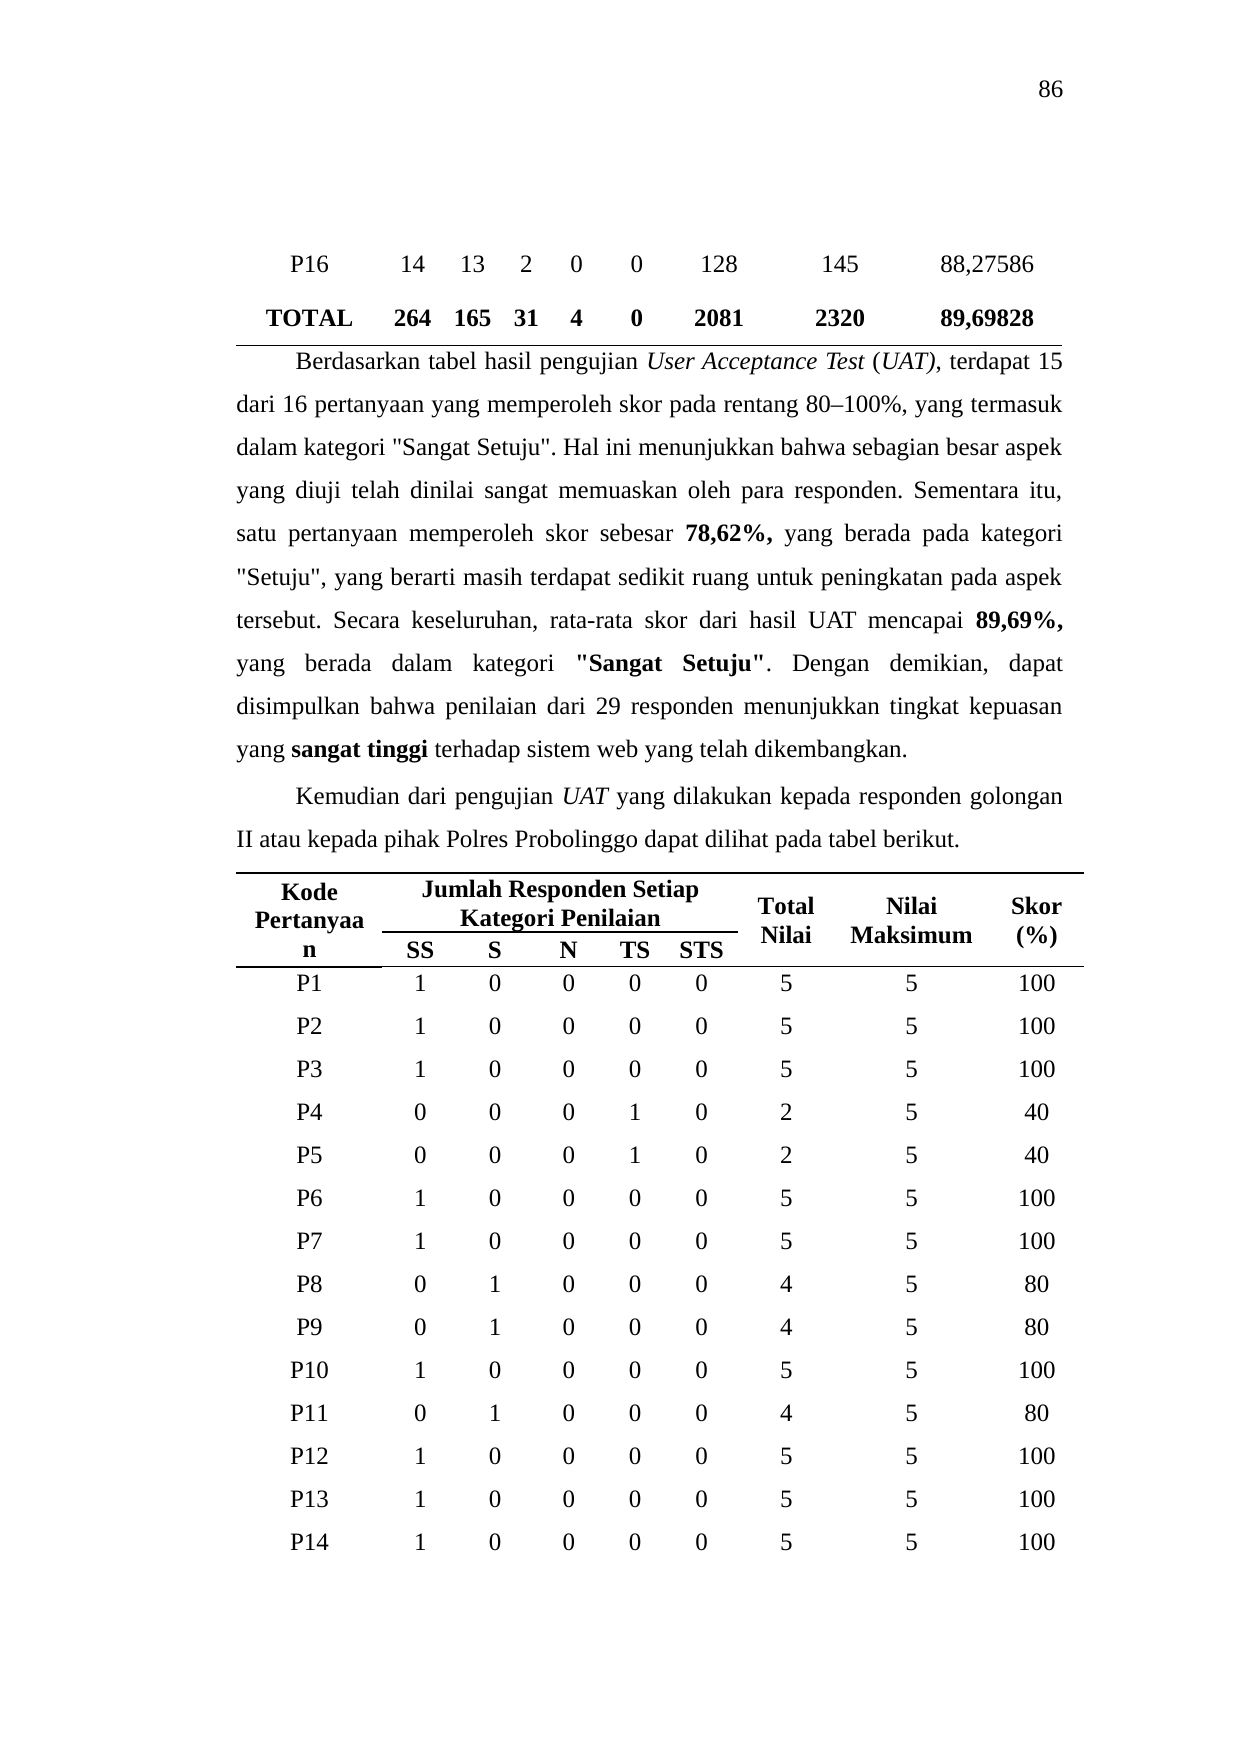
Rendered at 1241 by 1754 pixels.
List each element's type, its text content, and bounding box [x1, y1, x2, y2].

table_cell 0 [531, 1355, 605, 1398]
table_cell 0 [605, 1011, 664, 1054]
table_cell 0 [664, 1054, 738, 1097]
table_cell 5 [834, 1484, 989, 1527]
table_cell 0 [664, 1355, 738, 1398]
table_cell P13 [236, 1484, 382, 1527]
table_cell 1 [382, 1054, 458, 1097]
table_cell 0 [605, 967, 664, 1011]
table_cell 0 [605, 1226, 664, 1269]
table_cell 0 [458, 1484, 531, 1527]
table_cell 0 [458, 1011, 531, 1054]
table_cell 4 [738, 1398, 833, 1441]
table_cell P1 [236, 968, 382, 1011]
table_cell 0 [664, 1312, 738, 1355]
table_cell 1 [605, 1097, 664, 1140]
table_cell 0 [458, 1097, 531, 1140]
table_cell P9 [236, 1312, 382, 1355]
table_cell 2 [503, 236, 550, 291]
table_cell 5 [834, 1054, 989, 1097]
table_cell P5 [236, 1140, 382, 1183]
table_cell 0 [664, 1398, 738, 1441]
table_cell 5 [738, 1226, 833, 1269]
table_cell 5 [834, 967, 989, 1011]
table_cell 0 [605, 1527, 664, 1570]
table_cell 0 [664, 967, 738, 1011]
table_cell 40 [989, 1140, 1084, 1183]
table_cell 0 [531, 1054, 605, 1097]
table_cell 0 [382, 1097, 458, 1140]
table_cell 0 [605, 1398, 664, 1441]
table_cell 0 [605, 1054, 664, 1097]
table_cell 0 [664, 1097, 738, 1140]
table_cell 0 [458, 1226, 531, 1269]
table_cell 128 [670, 236, 767, 291]
text Berdasarkan tabel hasil pengujian User Acceptance Test (UAT), terdapat 15 dari 16 pertanyaan yang memperoleh skor pada rentang 80–100%, yang termasuk dalam kategori "Sangat Setuju". Hal ini menunjukkan bahwa sebagian besar aspek yang diuji telah dinilai sangat memuaskan oleh para responden. Sementara itu, satu pertanyaan memperoleh skor sebesar 78,62%, yang berada pada kategori "Setuju", yang berarti masih terdapat sedikit ruang untuk peningkatan pada aspek tersebut. Secara keseluruhan, rata-rata skor dari hasil UAT mencapai 89,69%, yang berada dalam kategori "Sangat Setuju". Dengan demikian, dapat disimpulkan bahwa penilaian dari 29 responden menunjukkan tingkat kepuasan yang sangat tinggi terhadap sistem web yang telah dikembangkan. [236, 346, 1063, 763]
table_cell 100 [989, 1226, 1084, 1269]
table_cell 5 [738, 1484, 833, 1527]
table_cell 5 [834, 1097, 989, 1140]
table_cell 100 [989, 1355, 1084, 1398]
table_cell N [531, 933, 605, 966]
table_cell 145 [768, 236, 912, 291]
table_cell 1 [382, 1355, 458, 1398]
table_cell 0 [664, 1441, 738, 1484]
table_cell 0 [605, 1312, 664, 1355]
table_cell 89,69828 [912, 291, 1062, 345]
table_cell 1 [382, 1011, 458, 1054]
table_cell 0 [664, 1183, 738, 1226]
table_cell P4 [236, 1097, 382, 1140]
table_header Total Nilai [738, 874, 833, 966]
table_cell 0 [382, 1398, 458, 1441]
table_cell P16 [236, 236, 382, 291]
table_cell 0 [531, 1011, 605, 1054]
table_cell 1 [382, 967, 458, 1011]
table_cell 165 [443, 291, 502, 345]
table_cell 0 [458, 1183, 531, 1226]
table_cell S [458, 933, 531, 966]
table_cell SS [382, 933, 458, 966]
table_cell 2 [738, 1140, 833, 1183]
table_cell 1 [458, 1398, 531, 1441]
table_cell 5 [738, 1441, 833, 1484]
table_cell 0 [458, 967, 531, 1011]
table_cell TS [605, 933, 664, 966]
table_cell 2 [738, 1097, 833, 1140]
table_cell 80 [989, 1398, 1084, 1441]
table_cell 5 [834, 1398, 989, 1441]
table_cell 0 [664, 1527, 738, 1570]
table_cell 1 [605, 1140, 664, 1183]
table_cell 100 [989, 1011, 1084, 1054]
table_cell 0 [458, 1441, 531, 1484]
table_cell 0 [458, 1527, 531, 1570]
table_cell 1 [382, 1484, 458, 1527]
table_cell P12 [236, 1441, 382, 1484]
table_cell 5 [738, 1355, 833, 1398]
table_cell 0 [605, 1441, 664, 1484]
table_cell 0 [531, 1097, 605, 1140]
table_cell 1 [458, 1269, 531, 1312]
table_cell 0 [605, 1269, 664, 1312]
table_cell 4 [738, 1269, 833, 1312]
table_cell P10 [236, 1355, 382, 1398]
table_cell 80 [989, 1312, 1084, 1355]
table_cell 5 [738, 967, 833, 1011]
table_cell 0 [531, 1226, 605, 1269]
table_cell 0 [382, 1140, 458, 1183]
table_cell 0 [531, 1183, 605, 1226]
table_cell 1 [382, 1441, 458, 1484]
table_cell P2 [236, 1011, 382, 1054]
table_cell TOTAL [236, 291, 382, 345]
table_cell 100 [989, 1527, 1084, 1570]
table_cell 100 [989, 1484, 1084, 1527]
table_cell 5 [738, 1527, 833, 1570]
table_header Nilai Maksimum [834, 874, 989, 966]
table_cell 5 [834, 1011, 989, 1054]
table_cell 0 [382, 1269, 458, 1312]
table_cell 88,27586 [912, 236, 1062, 291]
table_cell 5 [834, 1269, 989, 1312]
table_cell 5 [834, 1226, 989, 1269]
table_cell 0 [531, 1398, 605, 1441]
table_cell 1 [382, 1183, 458, 1226]
table_cell 5 [834, 1140, 989, 1183]
table_cell 4 [550, 291, 603, 345]
table_cell 0 [458, 1054, 531, 1097]
table_header Skor (%) [989, 874, 1084, 966]
table_cell 0 [458, 1355, 531, 1398]
table_cell 100 [989, 1441, 1084, 1484]
table_cell 0 [664, 1011, 738, 1054]
table_cell 40 [989, 1097, 1084, 1140]
table_cell 0 [550, 236, 603, 291]
table_header Kode Pertanyaan [236, 874, 382, 966]
table_cell P14 [236, 1527, 382, 1570]
table_cell 0 [664, 1269, 738, 1312]
table_cell 0 [458, 1140, 531, 1183]
table_cell 5 [738, 1054, 833, 1097]
table_cell 0 [382, 1312, 458, 1355]
table_cell 0 [605, 1183, 664, 1226]
table_cell 5 [834, 1527, 989, 1570]
table_cell STS [664, 933, 738, 966]
table_cell 1 [382, 1226, 458, 1269]
table_cell 0 [531, 1140, 605, 1183]
table_cell 0 [531, 1269, 605, 1312]
table_cell 1 [458, 1312, 531, 1355]
table_cell 2320 [768, 291, 912, 345]
table_cell 0 [603, 291, 670, 345]
table_cell 5 [834, 1183, 989, 1226]
table_cell 80 [989, 1269, 1084, 1312]
text Kemudian dari pengujian UAT yang dilakukan kepada responden golongan II atau kepada pihak Polres Probolinggo dapat dilihat pada tabel berikut. [236, 781, 1063, 853]
table_cell 0 [664, 1140, 738, 1183]
table_cell 1 [382, 1527, 458, 1570]
table_cell 100 [989, 1183, 1084, 1226]
table_cell 5 [738, 1011, 833, 1054]
table_cell P11 [236, 1398, 382, 1441]
table_cell 0 [664, 1484, 738, 1527]
table_cell P7 [236, 1226, 382, 1269]
table_cell 0 [531, 1312, 605, 1355]
table_cell 0 [531, 1441, 605, 1484]
table_cell 0 [531, 1527, 605, 1570]
table_cell 5 [738, 1183, 833, 1226]
table_cell 0 [605, 1484, 664, 1527]
table_cell 0 [605, 1355, 664, 1398]
table_cell 13 [443, 236, 502, 291]
table_cell 100 [989, 1054, 1084, 1097]
table_cell 100 [989, 967, 1084, 1011]
table_cell 31 [503, 291, 550, 345]
table_cell 2081 [670, 291, 767, 345]
table_cell 4 [738, 1312, 833, 1355]
table_cell 264 [382, 291, 442, 345]
table_cell 5 [834, 1312, 989, 1355]
table_cell 5 [834, 1355, 989, 1398]
table_cell P3 [236, 1054, 382, 1097]
table_cell 0 [603, 236, 670, 291]
table_header Jumlah Responden Setiap Kategori Penilaian [382, 874, 738, 931]
table_cell 0 [531, 967, 605, 1011]
table_cell P6 [236, 1183, 382, 1226]
table_cell 5 [834, 1441, 989, 1484]
table_cell 14 [382, 236, 442, 291]
table_cell 0 [531, 1484, 605, 1527]
table_cell 0 [664, 1226, 738, 1269]
table_cell P8 [236, 1269, 382, 1312]
